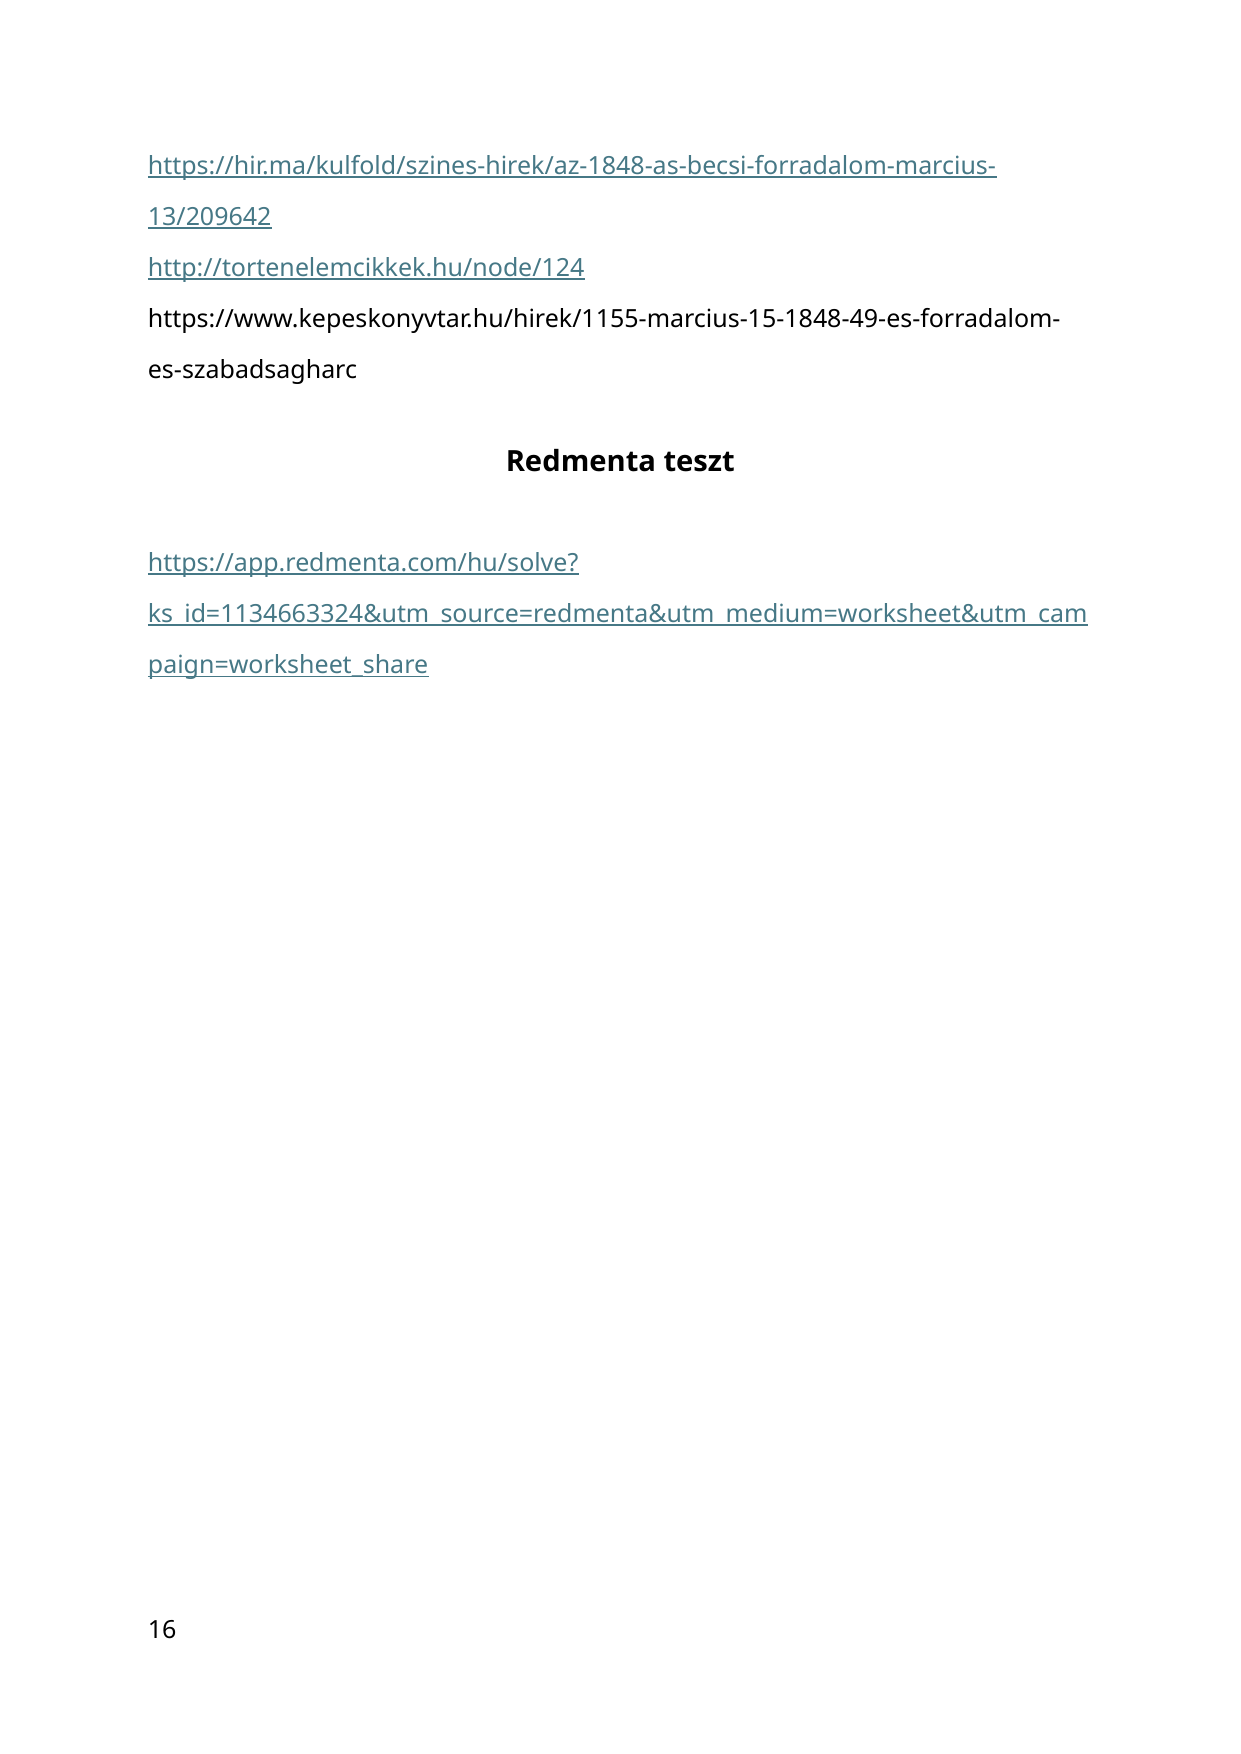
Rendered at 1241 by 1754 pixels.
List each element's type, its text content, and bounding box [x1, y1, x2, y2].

text Redmenta teszt [148, 440, 1093, 480]
text https://hir.ma/kulfold/szines-hirek/az-1848-as-becsi-forradalom-marcius-13/209642 [148, 148, 1093, 233]
text https://app.redmenta.com/hu/solve?ks_id=1134663324&utm_source=redmenta&utm_medium=worksheet&utm_campaign=worksheet_share [148, 545, 1093, 681]
text http://tortenelemcikkek.hu/node/124 [148, 250, 1093, 284]
text https://www.kepeskonyvtar.hu/hirek/1155-marcius-15-1848-49-es-forradalom-es-szabadsagharc [148, 301, 1093, 386]
